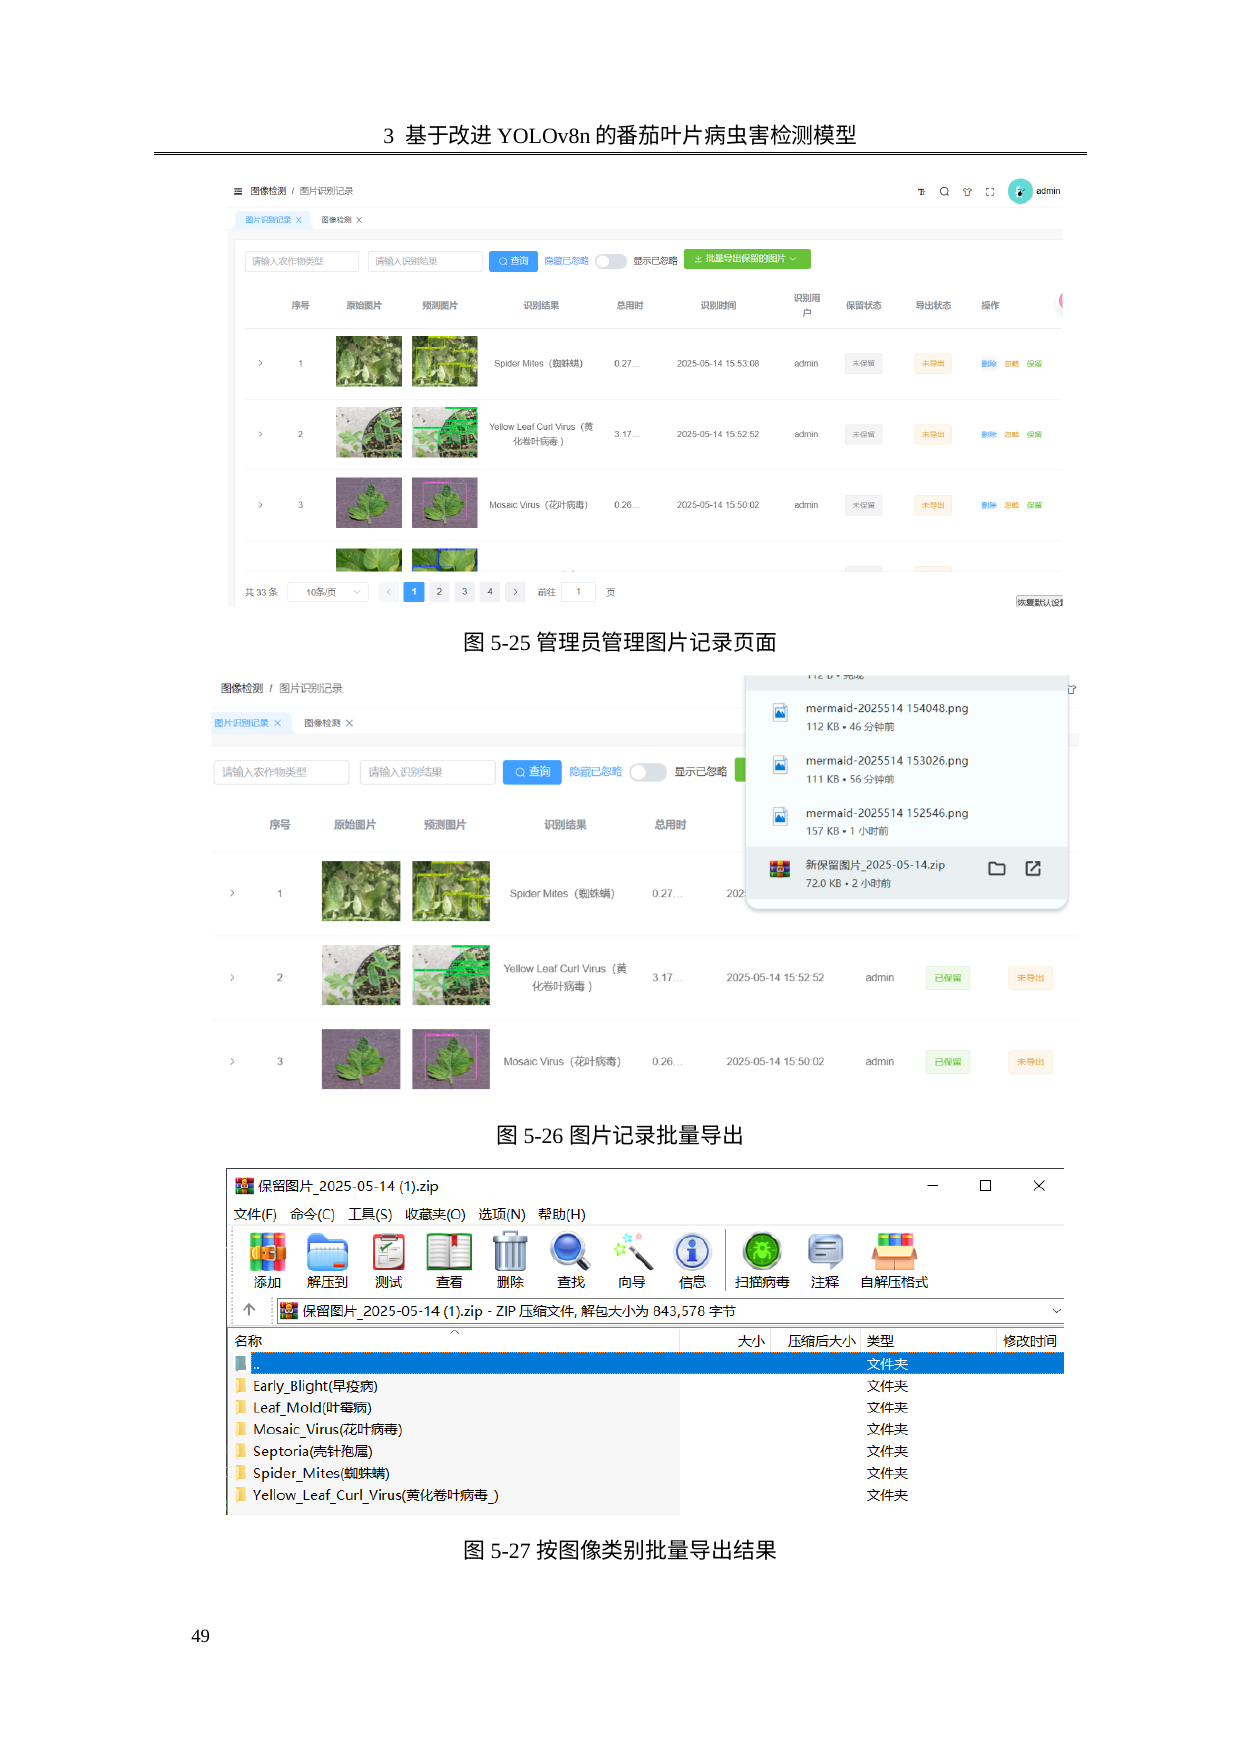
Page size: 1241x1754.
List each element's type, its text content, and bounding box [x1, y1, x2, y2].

picture [211, 675, 1080, 1100]
picture [226, 1168, 1064, 1515]
picture [227, 177, 1063, 607]
